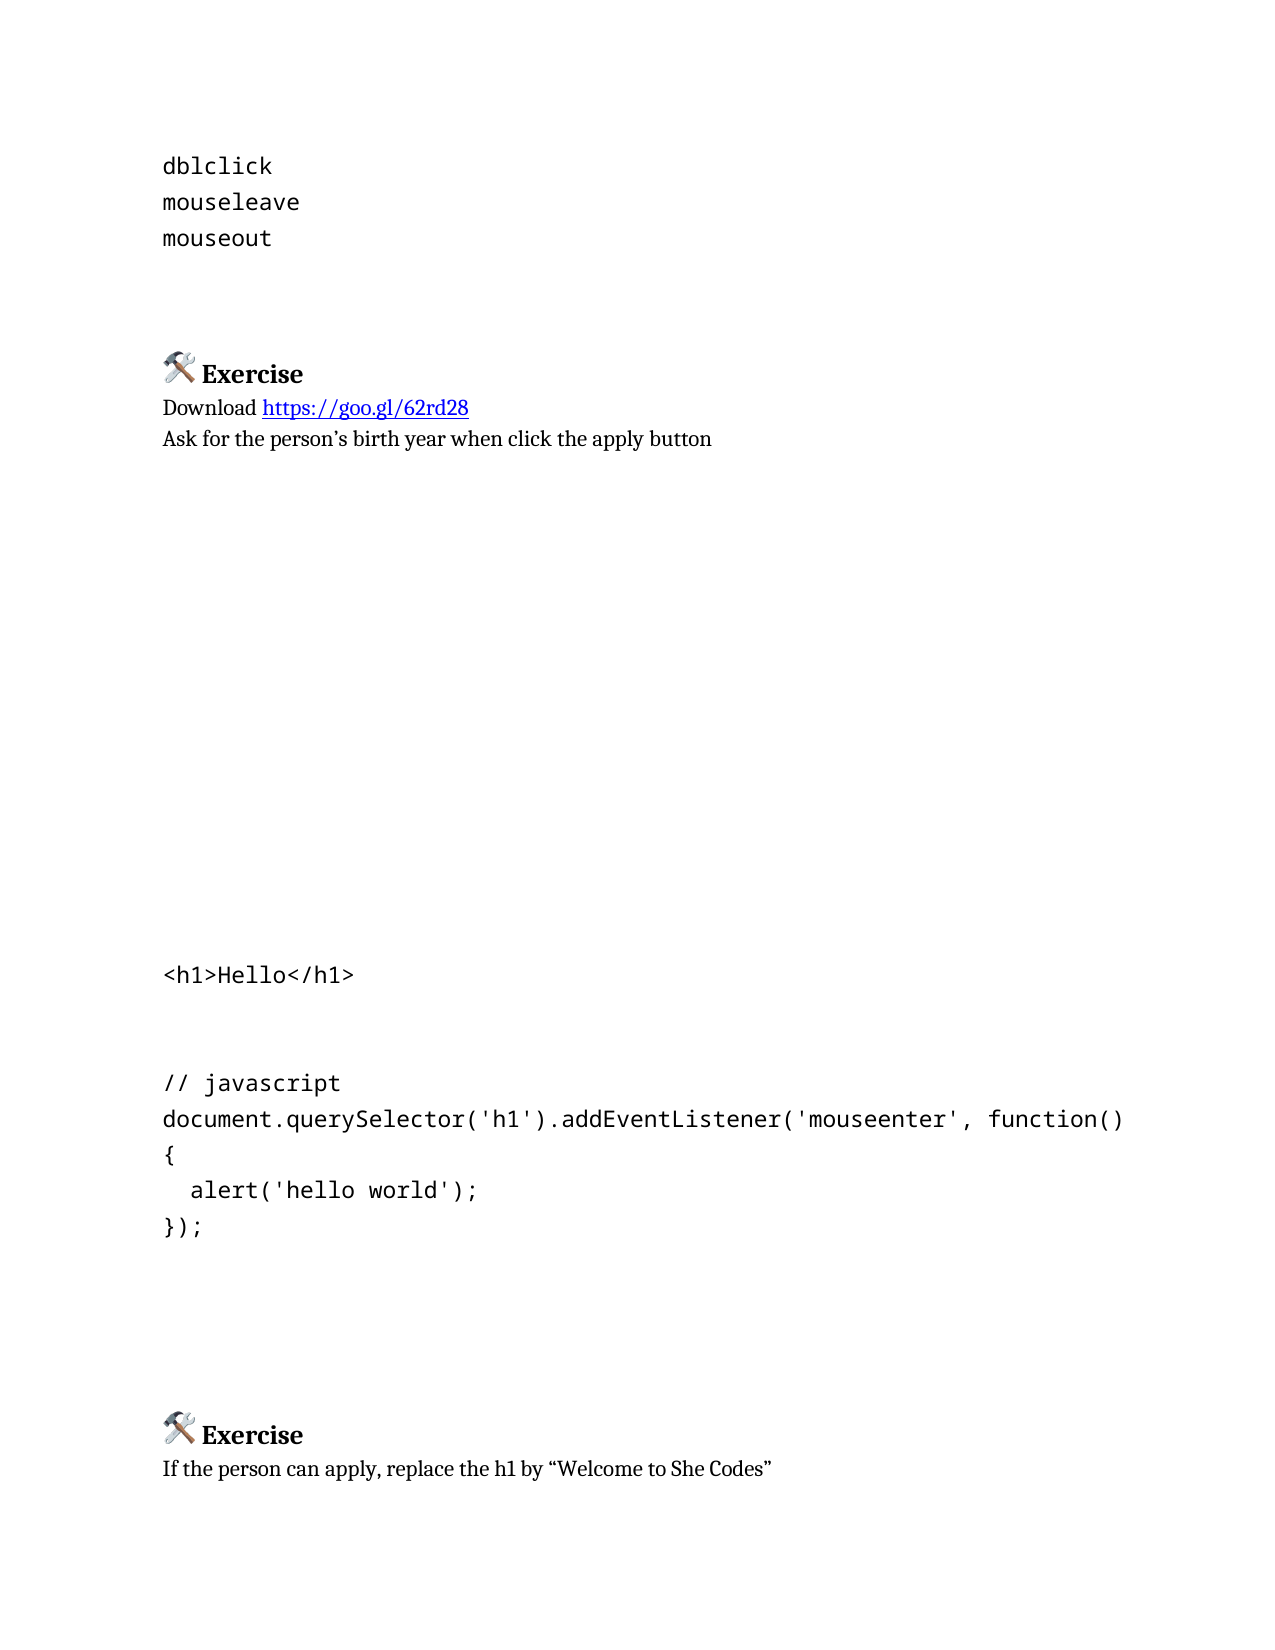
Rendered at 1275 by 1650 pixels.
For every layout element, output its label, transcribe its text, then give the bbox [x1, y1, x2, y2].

subtitle Exercise [162, 1411, 1125, 1451]
text document.querySelector('h1').addEventListener('mouseenter', function() { [162, 1102, 1125, 1170]
text alert('hello world'); [162, 1174, 1125, 1206]
text Ask for the person’s birth year when click the apply button [162, 425, 1125, 452]
text dblclick [162, 150, 1125, 181]
picture [162, 350, 196, 384]
picture [162, 1410, 196, 1445]
text Download https://goo.gl/62rd28 [162, 395, 1125, 422]
subtitle Exercise [162, 351, 1125, 391]
text If the person can apply, replace the h1 by “Welcome to She Codes” [162, 1456, 1125, 1482]
text mouseleave [162, 186, 1125, 217]
text <h1>Hello</h1> [162, 959, 1125, 990]
text }); [162, 1210, 1125, 1242]
text mouseout [162, 222, 1125, 253]
text // javascript [162, 1067, 1125, 1098]
